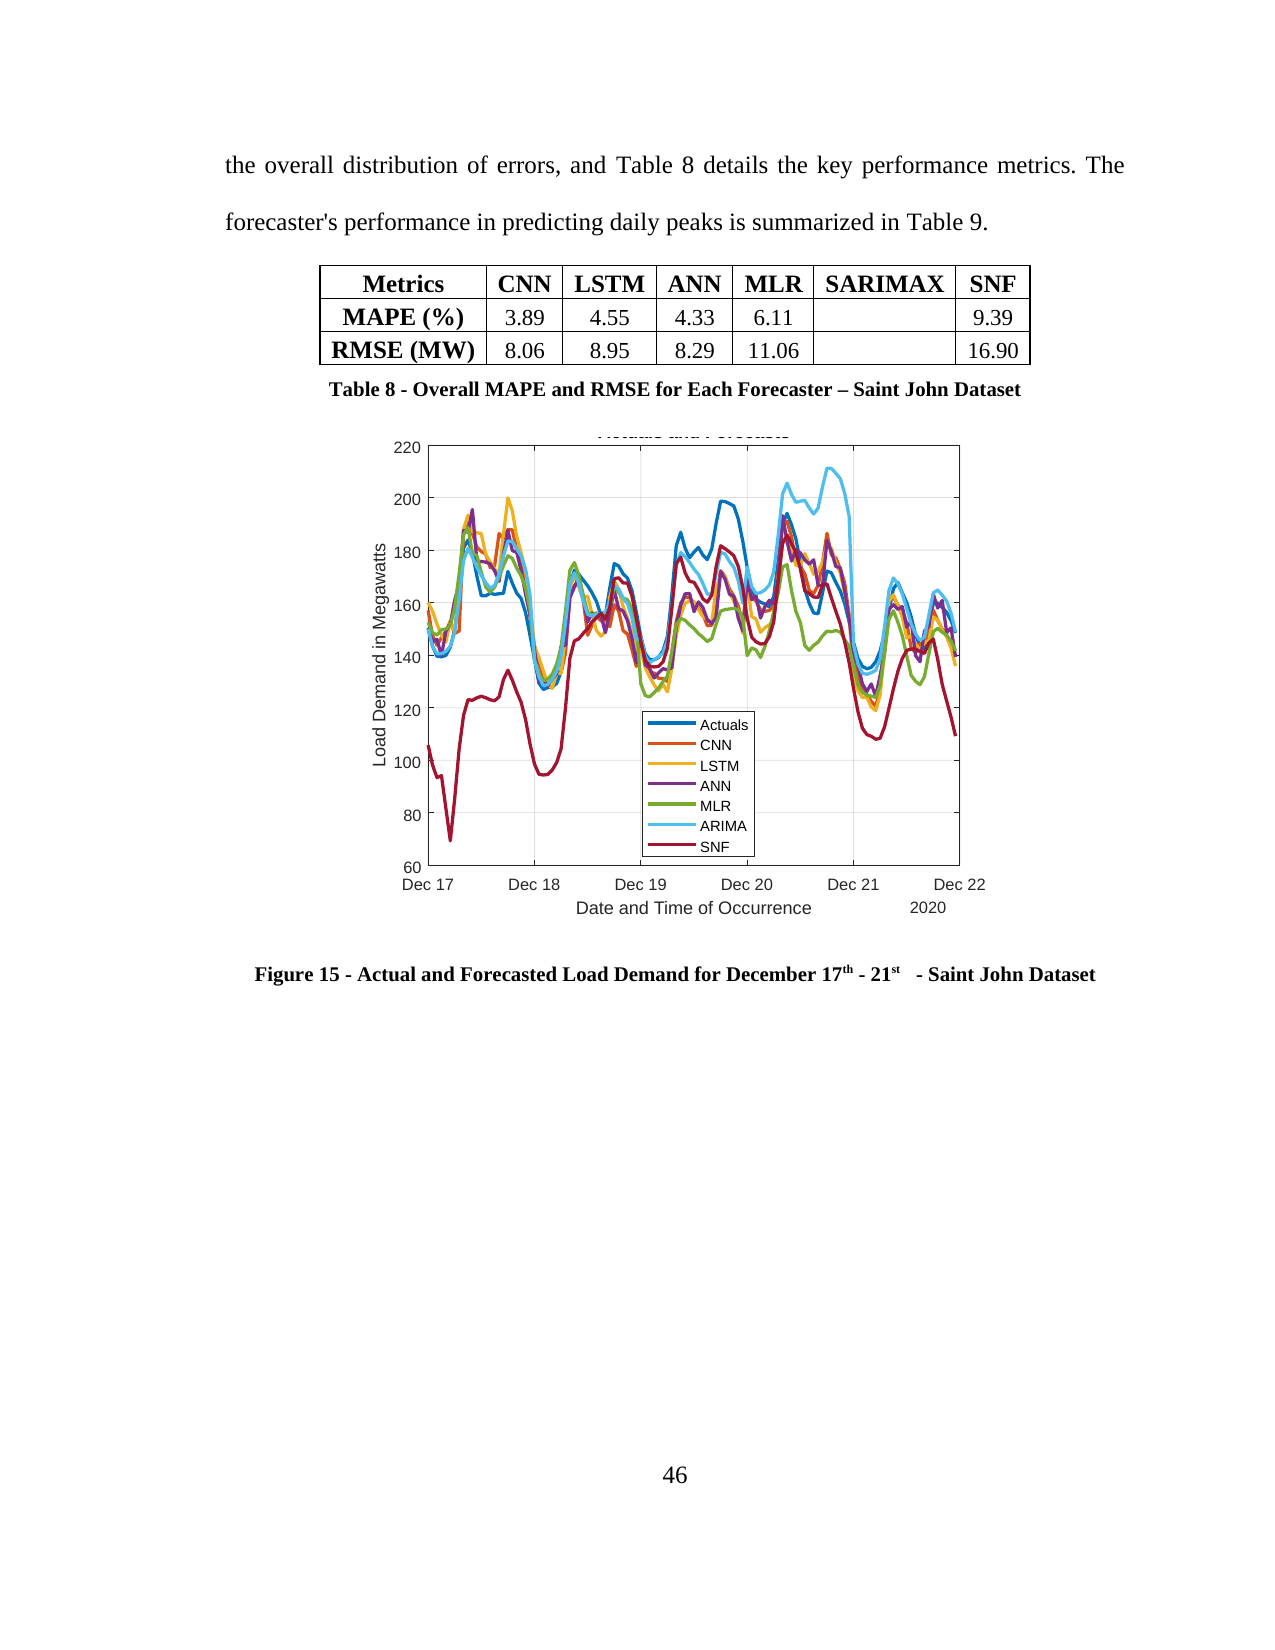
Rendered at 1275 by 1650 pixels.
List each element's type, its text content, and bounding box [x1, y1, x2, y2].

table_cell 11.06 [733, 332, 813, 363]
table_cell 4.55 [563, 299, 656, 331]
table_cell 9.39 [956, 299, 1029, 331]
table_cell 3.89 [487, 299, 562, 331]
table_cell RMSE (MW) [321, 332, 486, 363]
table_header SNF [956, 266, 1029, 298]
table_cell 4.33 [657, 299, 732, 331]
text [225, 150, 1125, 236]
text Table 8 - Overall MAPE and RMSE for Each Forecaster – Saint John Dataset [225, 377, 1125, 401]
table_header MLR [733, 266, 813, 298]
table_cell [814, 332, 955, 363]
table_cell MAPE (%) [321, 299, 486, 331]
table_header SARIMAX [814, 266, 955, 298]
text Figure 15 - Actual and Forecasted Load Demand for December 17th - 21st - Saint John Dataset [225, 962, 1125, 986]
table_cell 6.11 [733, 299, 813, 331]
table_header Metrics [321, 266, 486, 298]
table_cell [814, 299, 955, 331]
table_cell 8.29 [657, 332, 732, 363]
table_cell 8.06 [487, 332, 562, 363]
table_header ANN [657, 266, 732, 298]
table_cell 8.95 [563, 332, 656, 363]
table_cell 16.90 [956, 332, 1029, 363]
table_header CNN [487, 266, 562, 298]
table_header LSTM [563, 266, 656, 298]
